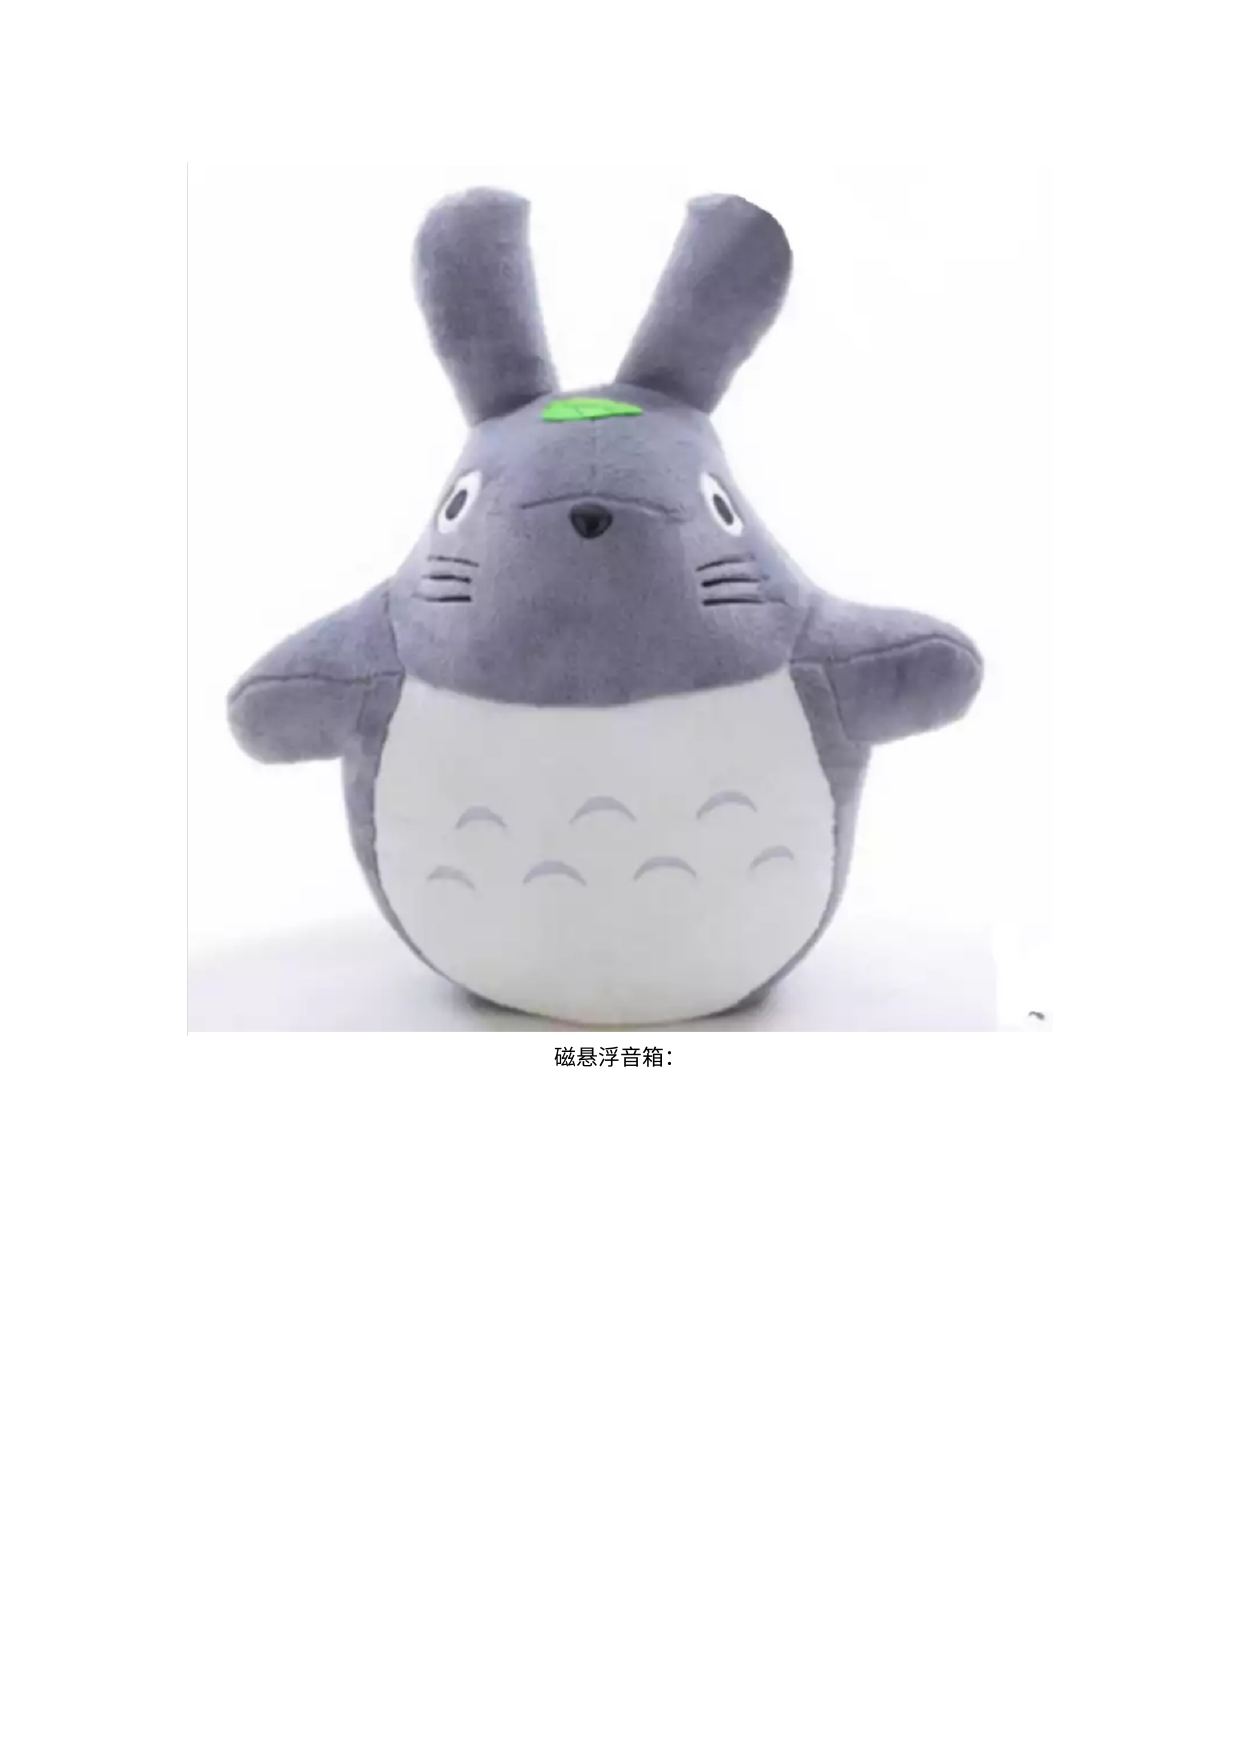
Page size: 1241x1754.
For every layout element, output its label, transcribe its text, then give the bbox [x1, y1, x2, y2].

text 磁悬浮音箱： [187, 1039, 1053, 1072]
picture [187, 162, 1053, 1036]
